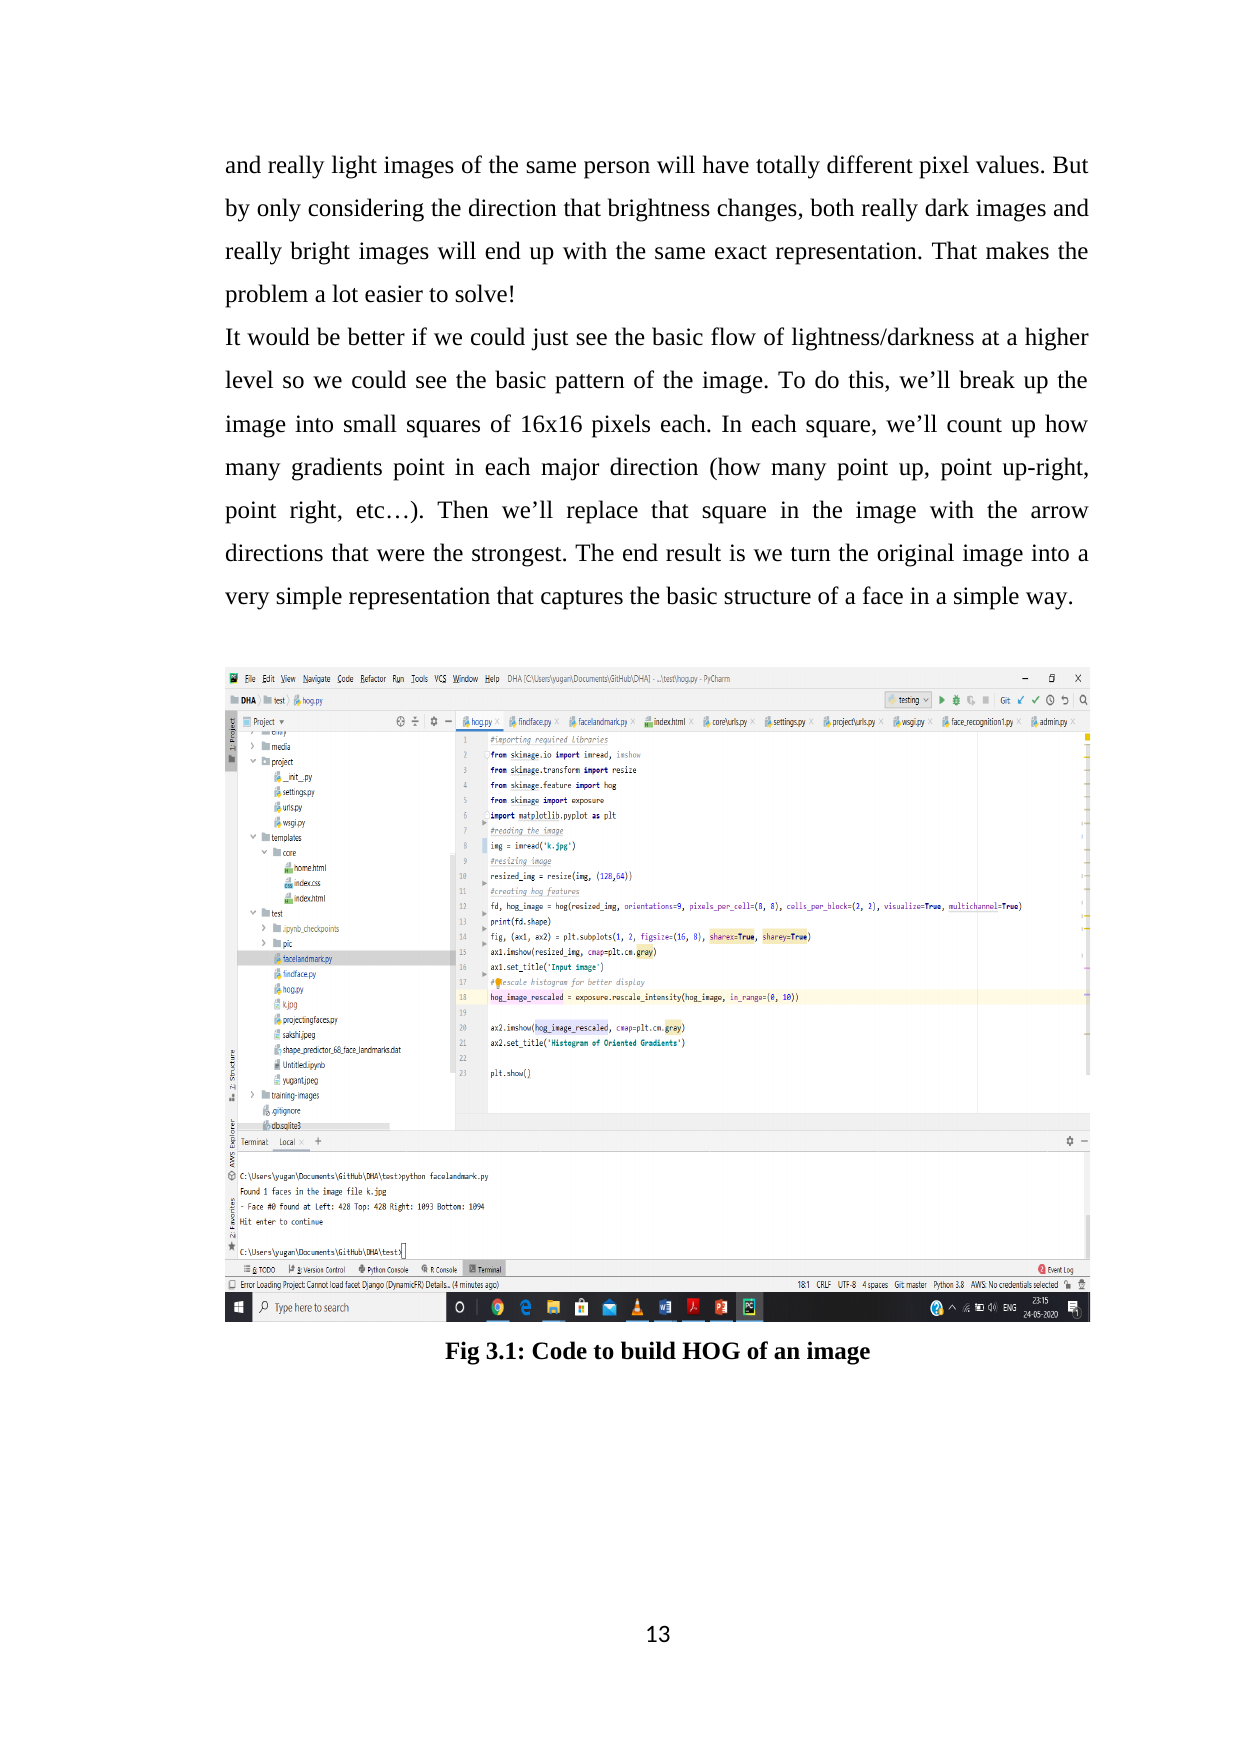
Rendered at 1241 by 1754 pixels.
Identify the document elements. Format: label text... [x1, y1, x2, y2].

text Fig 3.1: Code to build HOG of an image [225, 1336, 1090, 1365]
picture [225, 667, 1091, 1322]
text It would be better if we could just see the basic flow of lightness/darkness at a higher level so we could see the basic pattern of the image. To do this, we’ll break up the image into small squares of 16x16 pixels each. In each square, we’ll count up how many gradients point in each major direction (how many point up, point up-right, point right, etc…). Then we’ll replace that square in the image with the arrow directions that were the strongest. The end result is we turn the original image into a very simple representation that captures the basic structure of a face in a simple way. [225, 322, 1090, 610]
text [225, 150, 1090, 308]
